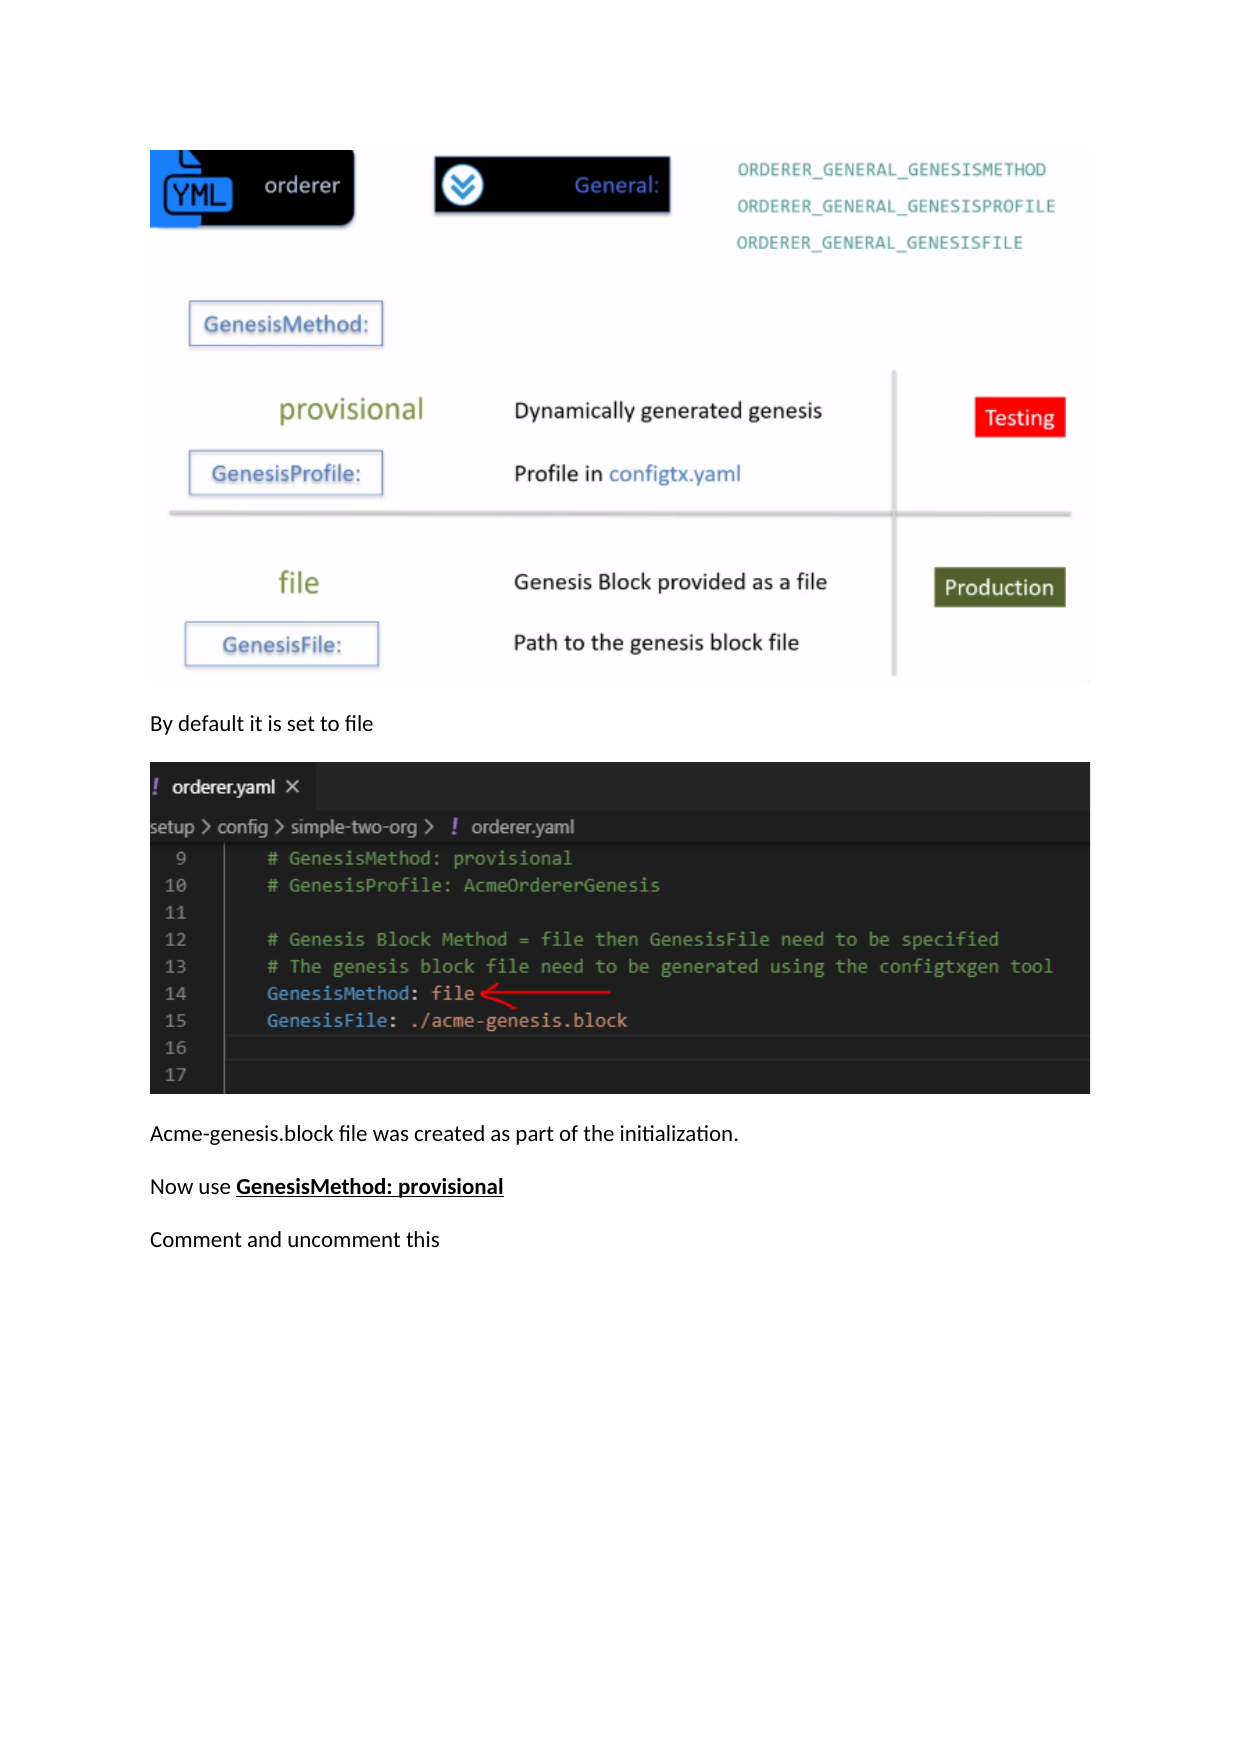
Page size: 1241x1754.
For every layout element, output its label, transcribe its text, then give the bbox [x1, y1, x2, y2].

text Comment and uncomment this [150, 1225, 1090, 1253]
picture [150, 762, 1091, 1094]
text Now use GenesisMethod: provisional [150, 1172, 1090, 1200]
picture [150, 150, 1091, 684]
text Acme-genesis.block file was created as part of the initialization. [150, 1119, 1090, 1147]
text By default it is set to file [150, 709, 1090, 737]
